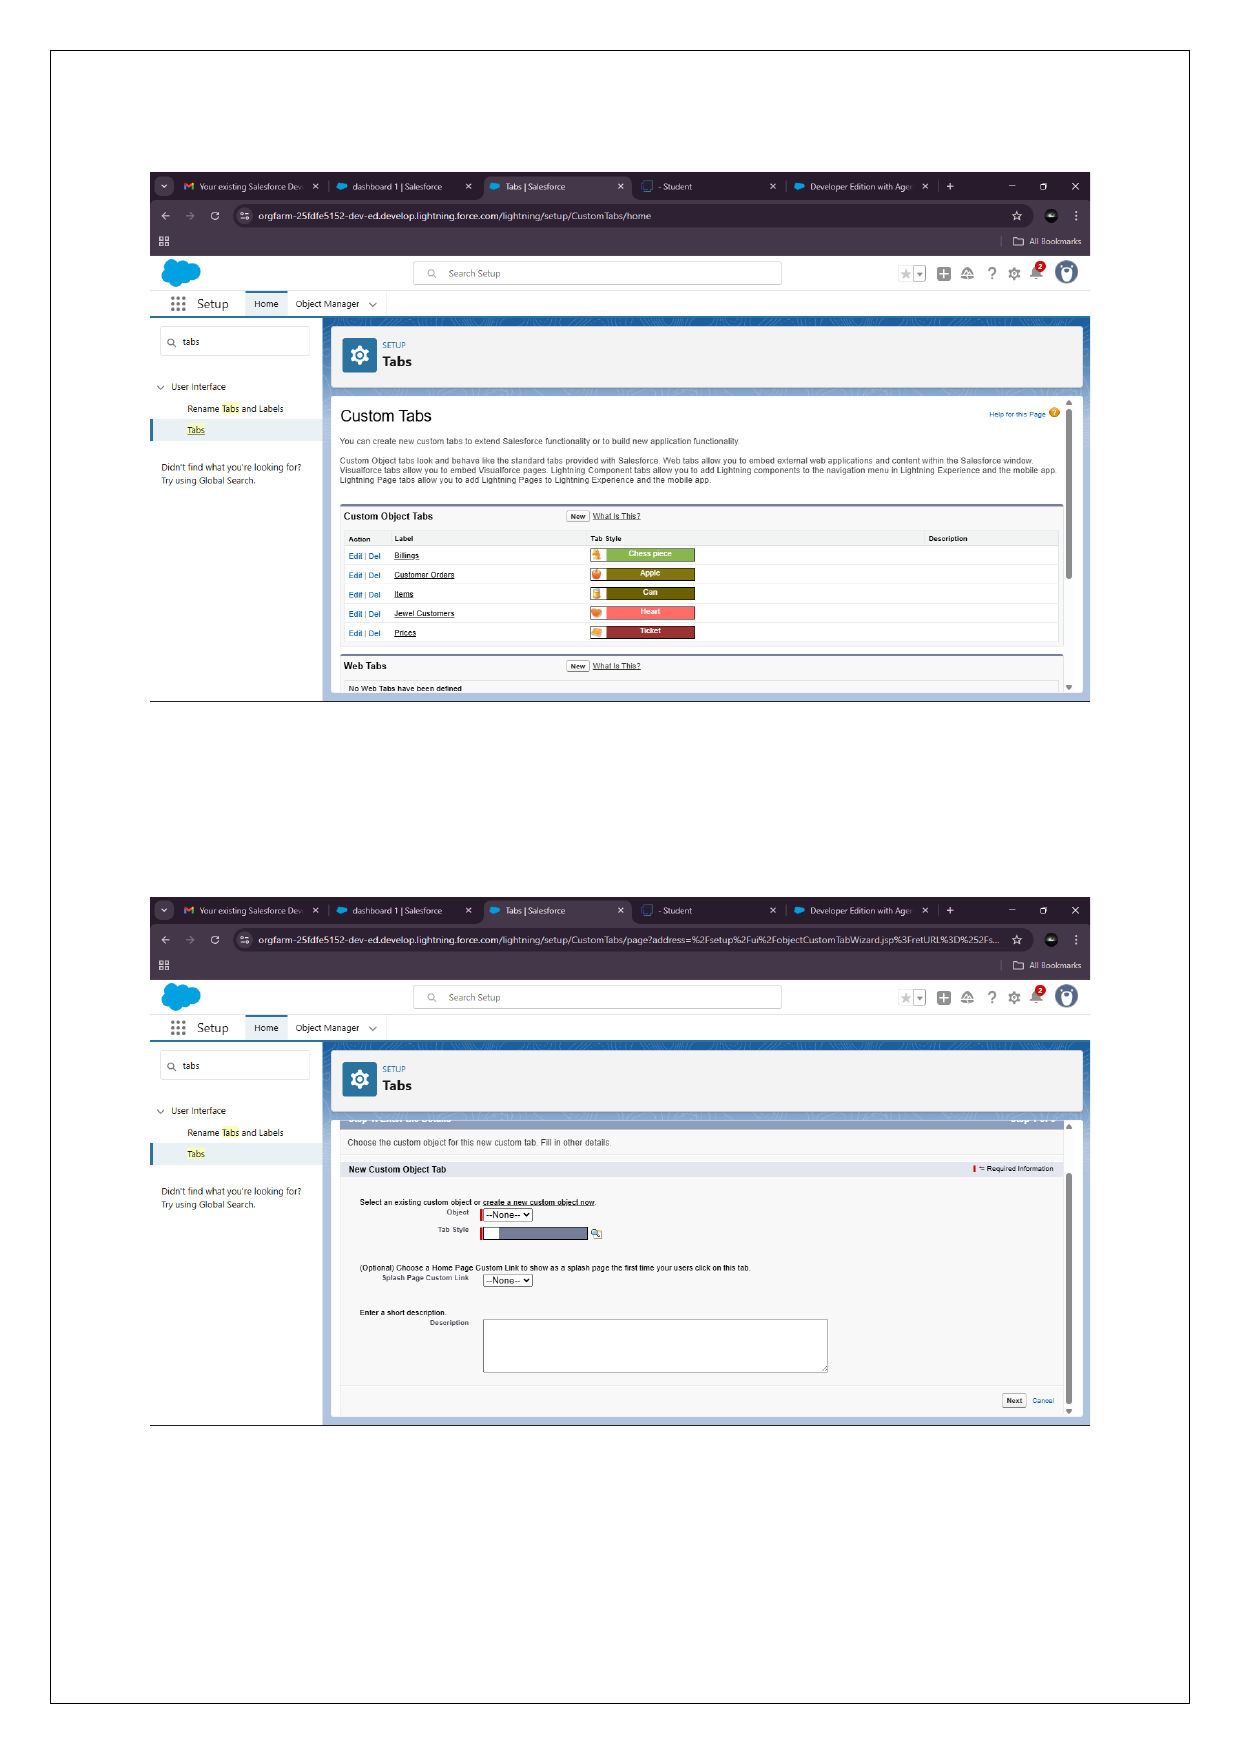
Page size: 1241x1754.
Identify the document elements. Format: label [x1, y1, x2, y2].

picture [150, 897, 1091, 1426]
picture [150, 172, 1091, 702]
